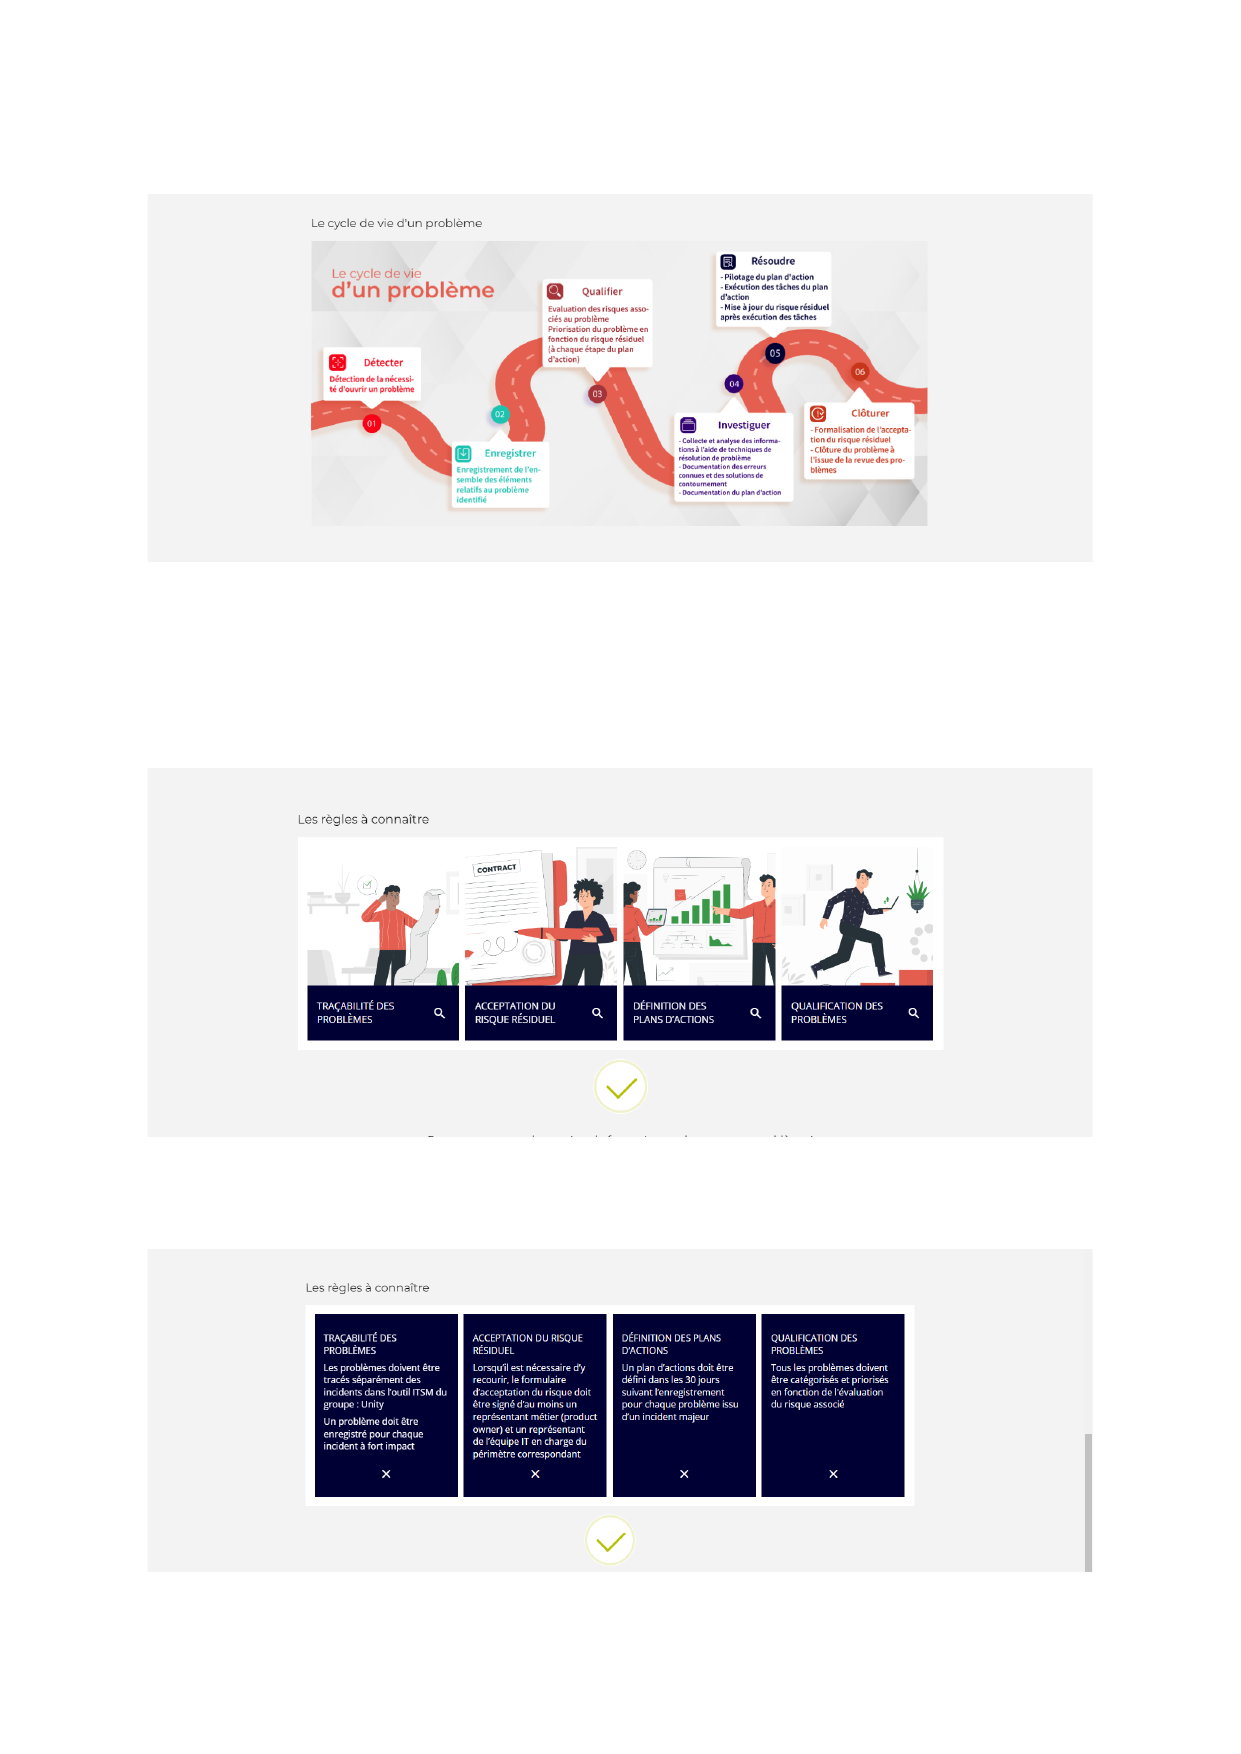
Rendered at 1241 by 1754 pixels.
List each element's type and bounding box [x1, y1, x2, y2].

picture [147, 768, 1093, 1137]
picture [147, 194, 1093, 562]
picture [147, 1249, 1093, 1572]
